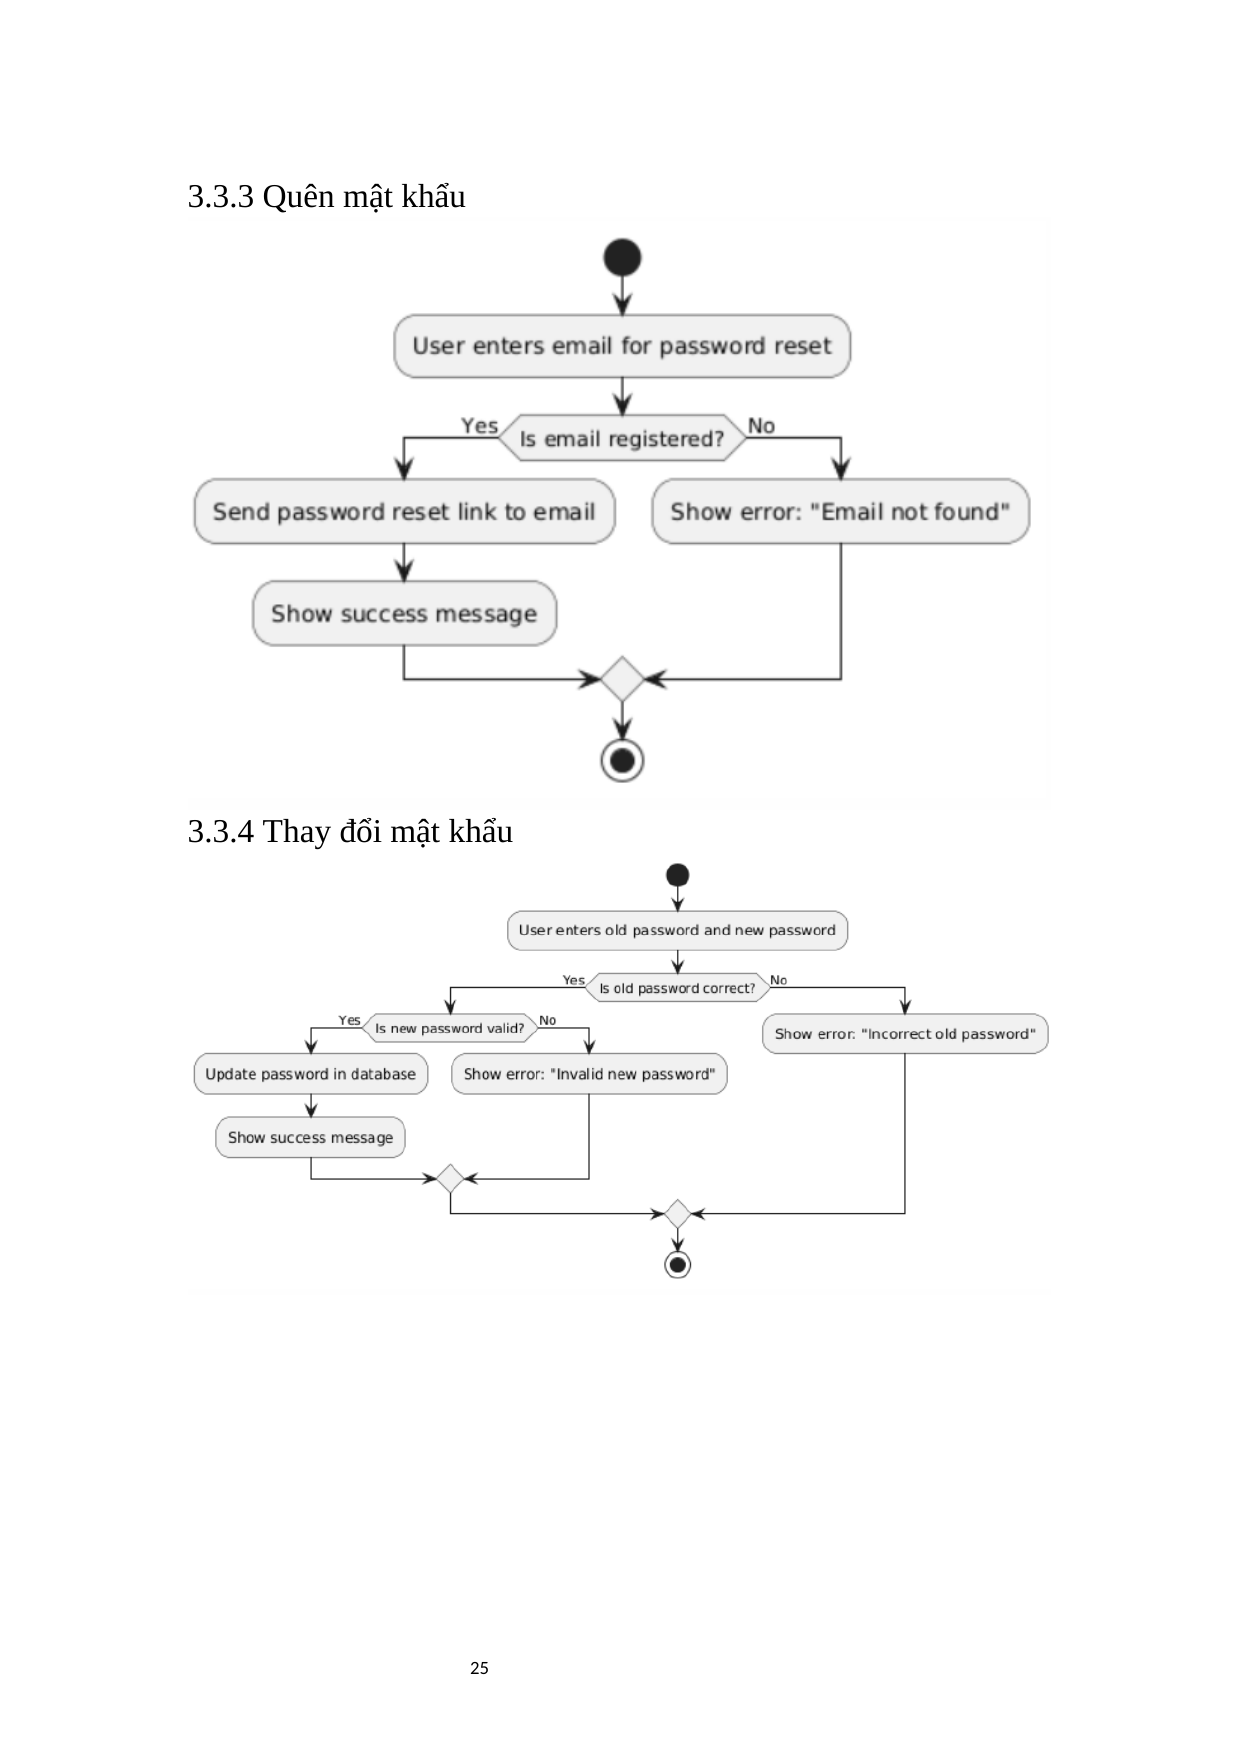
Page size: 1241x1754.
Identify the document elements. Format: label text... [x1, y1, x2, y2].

picture [187, 852, 1052, 1295]
picture [187, 217, 1052, 810]
list Quên mật khẩu [187, 176, 1053, 214]
list Thay đổi mật khẩu [187, 811, 1053, 850]
